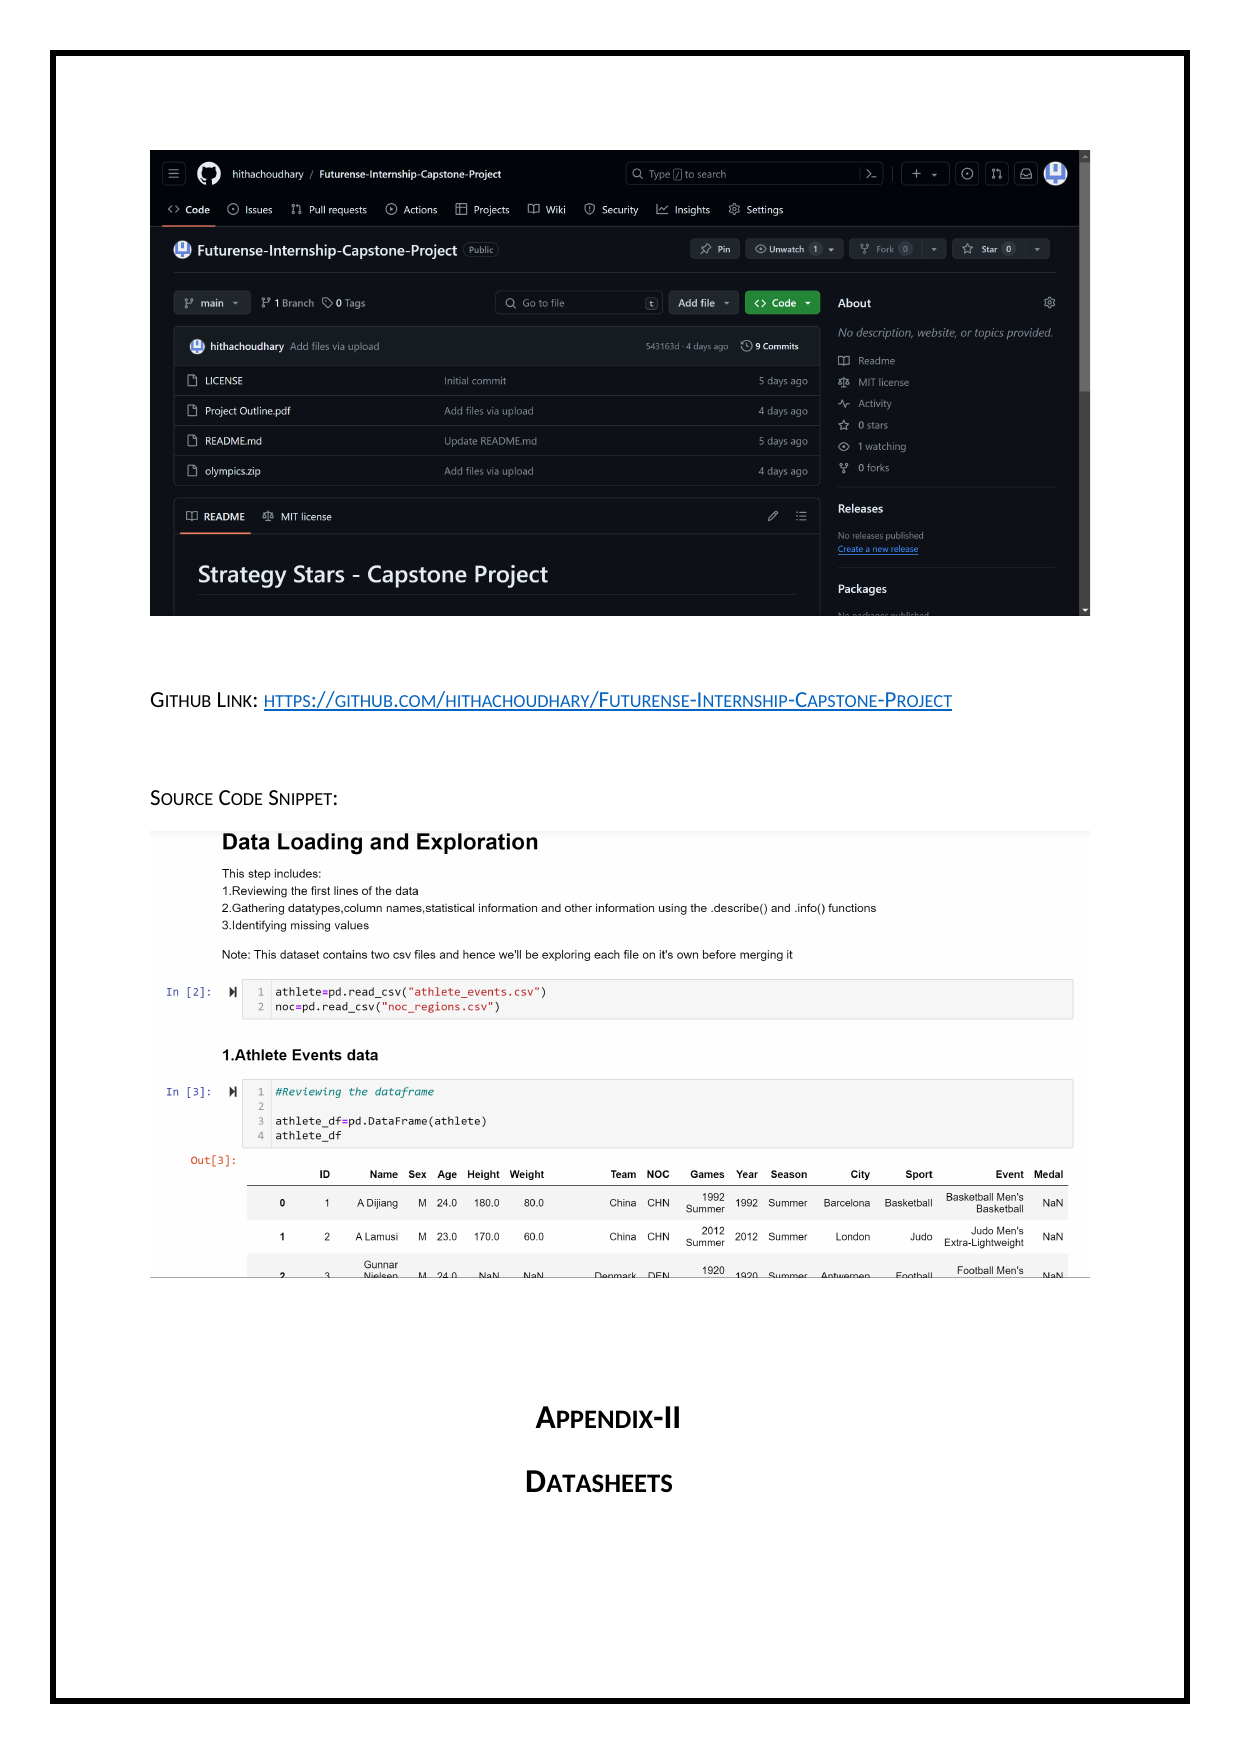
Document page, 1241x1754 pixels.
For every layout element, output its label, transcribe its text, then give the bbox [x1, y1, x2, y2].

picture [150, 831, 1091, 1278]
text Github Link: https://github.com/hithachoudhary/Futurense-Internship-Capstone-Project [150, 685, 1090, 713]
picture [150, 150, 1091, 616]
text Datasheets [450, 1459, 1090, 1500]
text Source Code Snippet: [150, 783, 1090, 811]
text Appendix-II [450, 1396, 1090, 1437]
